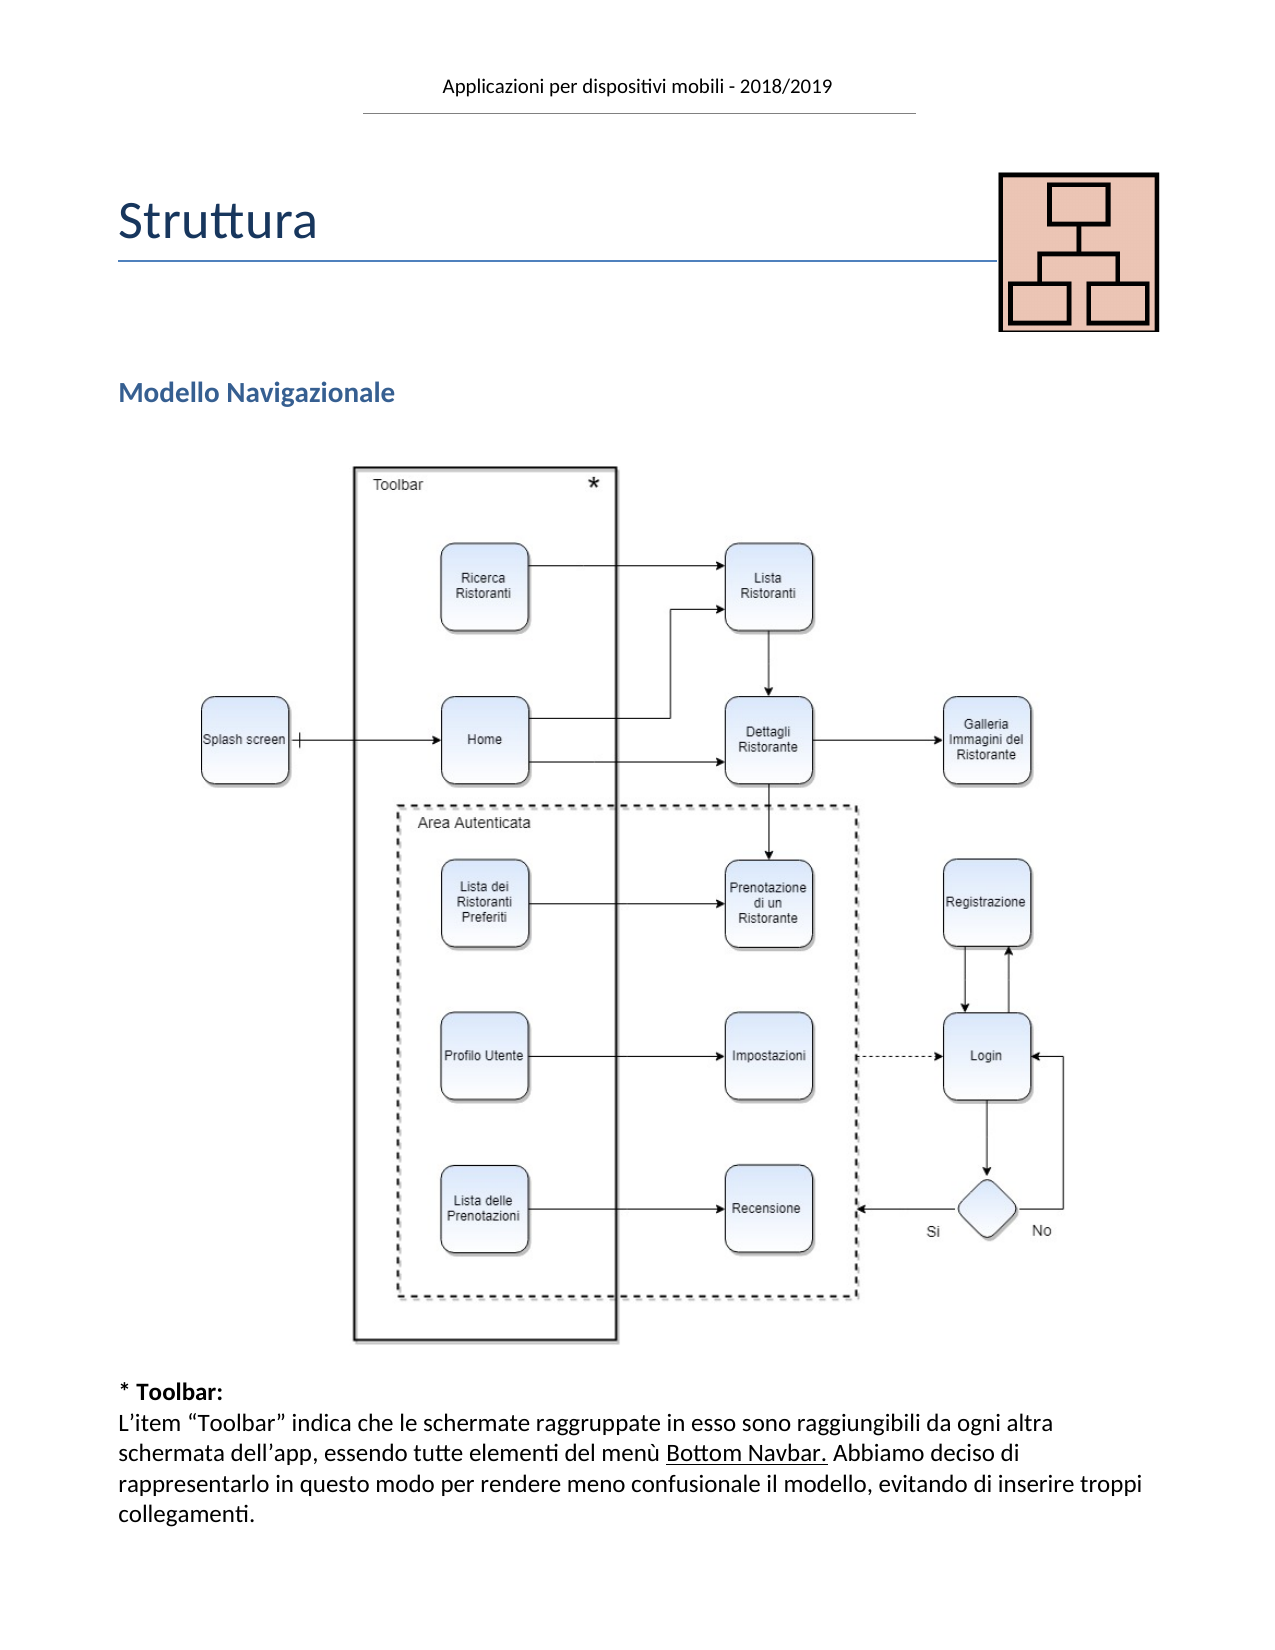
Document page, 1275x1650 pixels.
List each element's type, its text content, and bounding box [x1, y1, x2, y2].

subtitle Modello Navigazionale [118, 374, 1157, 409]
picture [201, 466, 1074, 1346]
picture [997, 171, 1160, 332]
title Struttura [118, 185, 997, 260]
text L’item “Toolbar” indica che le schermate raggruppate in esso sono raggiungibili da ogni altra schermata dell’app, essendo tutte elementi del menù Bottom Navbar. Abbiamo deciso di rappresentarlo in questo modo per rendere meno confusionale il modello, evitando di inserire troppi collegamenti. [118, 1407, 1157, 1529]
text * Toolbar: [118, 1377, 1157, 1407]
